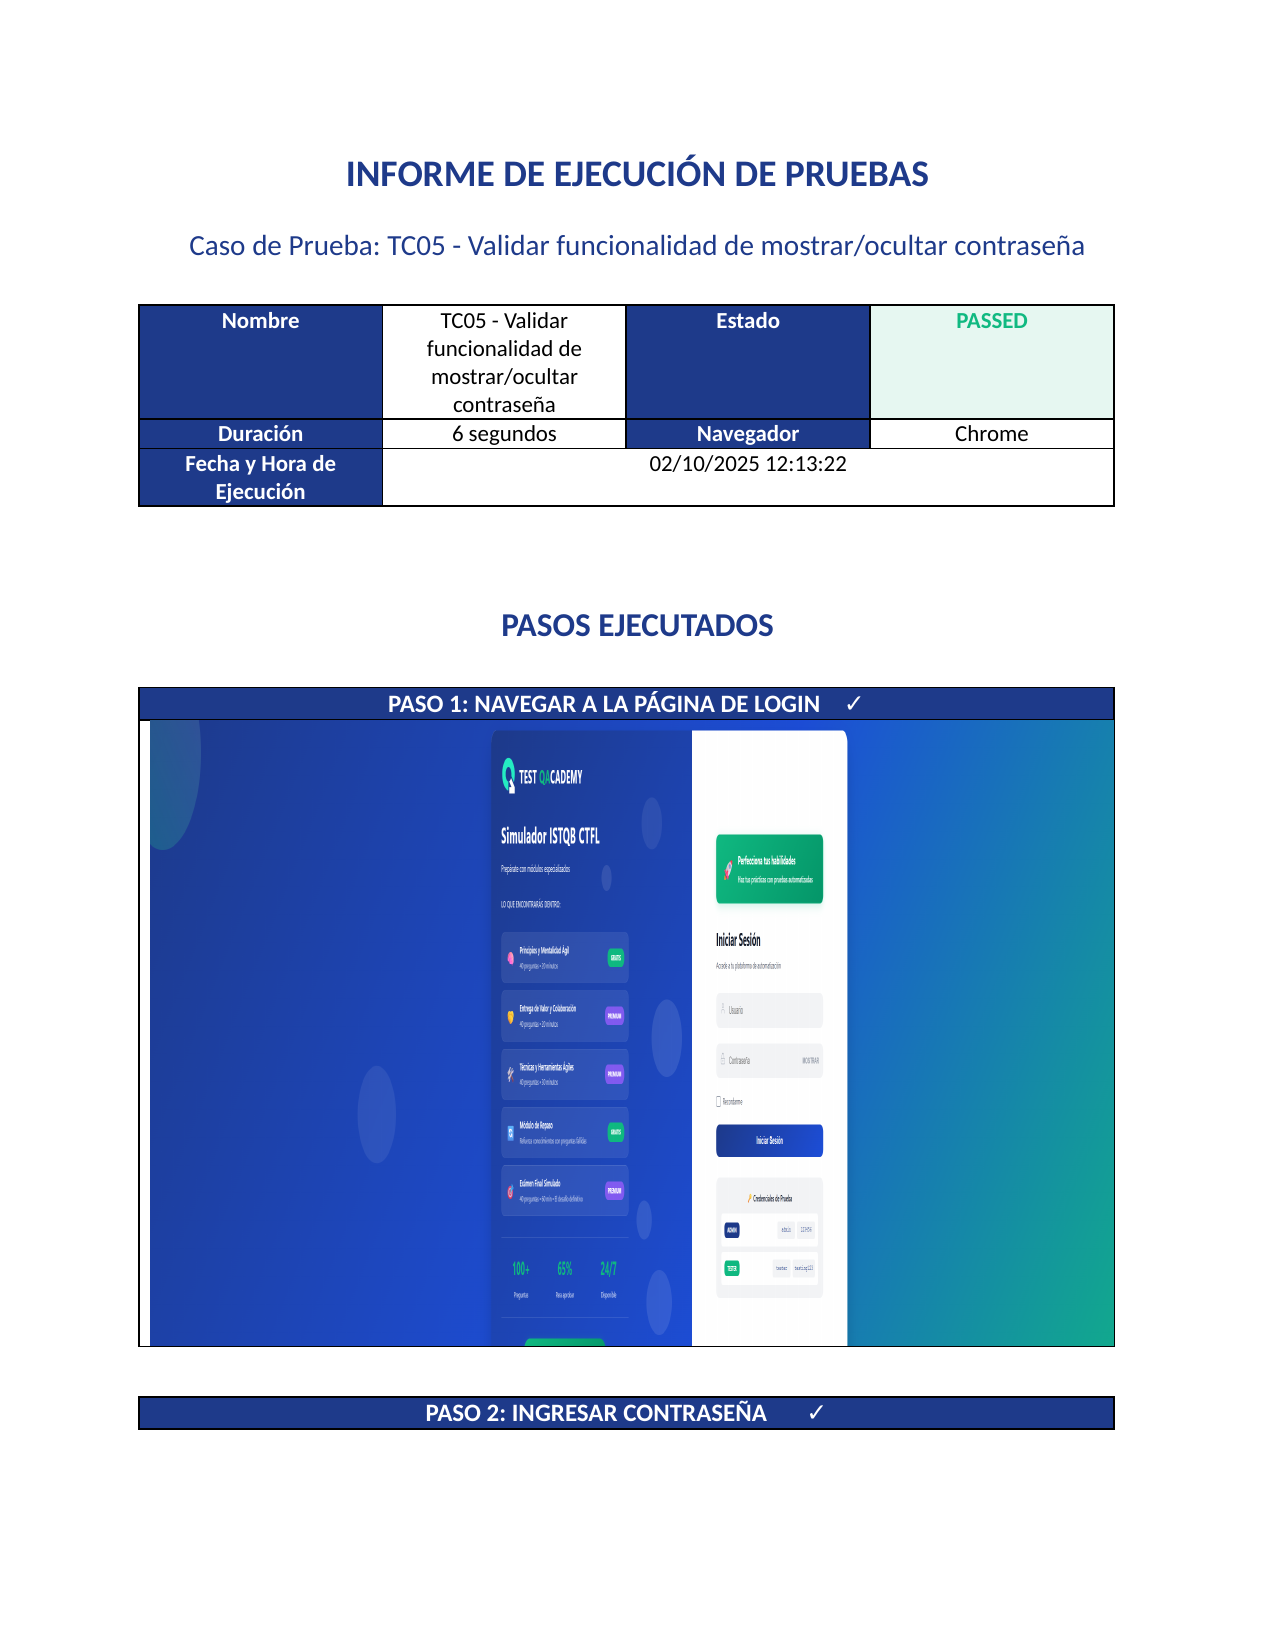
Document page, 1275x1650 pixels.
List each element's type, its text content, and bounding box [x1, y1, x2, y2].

text PASOS EJECUTADOS [150, 617, 1125, 657]
table_header TC05 - Validar funcionalidad de mostrar/ocultar contraseña [383, 306, 625, 418]
table_header PASO 2: INGRESAR CONTRASEÑA ✓ [140, 1419, 1113, 1453]
table_header Estado [627, 306, 869, 418]
text Caso de Prueba: TC05 - Validar funcionalidad de mostrar/ocultar contraseña [150, 227, 1125, 263]
table_header PASSED [871, 306, 1113, 418]
table_cell Fecha y Hora de Ejecución [140, 449, 382, 505]
table_cell Navegador [627, 420, 869, 448]
table_header PASO 1: NAVEGAR A LA PÁGINA DE LOGIN ✓ [140, 701, 1113, 734]
picture [150, 736, 1114, 1362]
table_header Nombre [140, 306, 382, 418]
table_cell Chrome [871, 420, 1113, 448]
table_cell [140, 736, 150, 1361]
table_cell 02/10/2025 12:13:22 [383, 449, 1113, 505]
table_cell 6 segundos [383, 420, 625, 448]
text INFORME DE EJECUCIÓN DE PRUEBAS [150, 150, 1125, 196]
table_cell Duración [140, 420, 382, 448]
